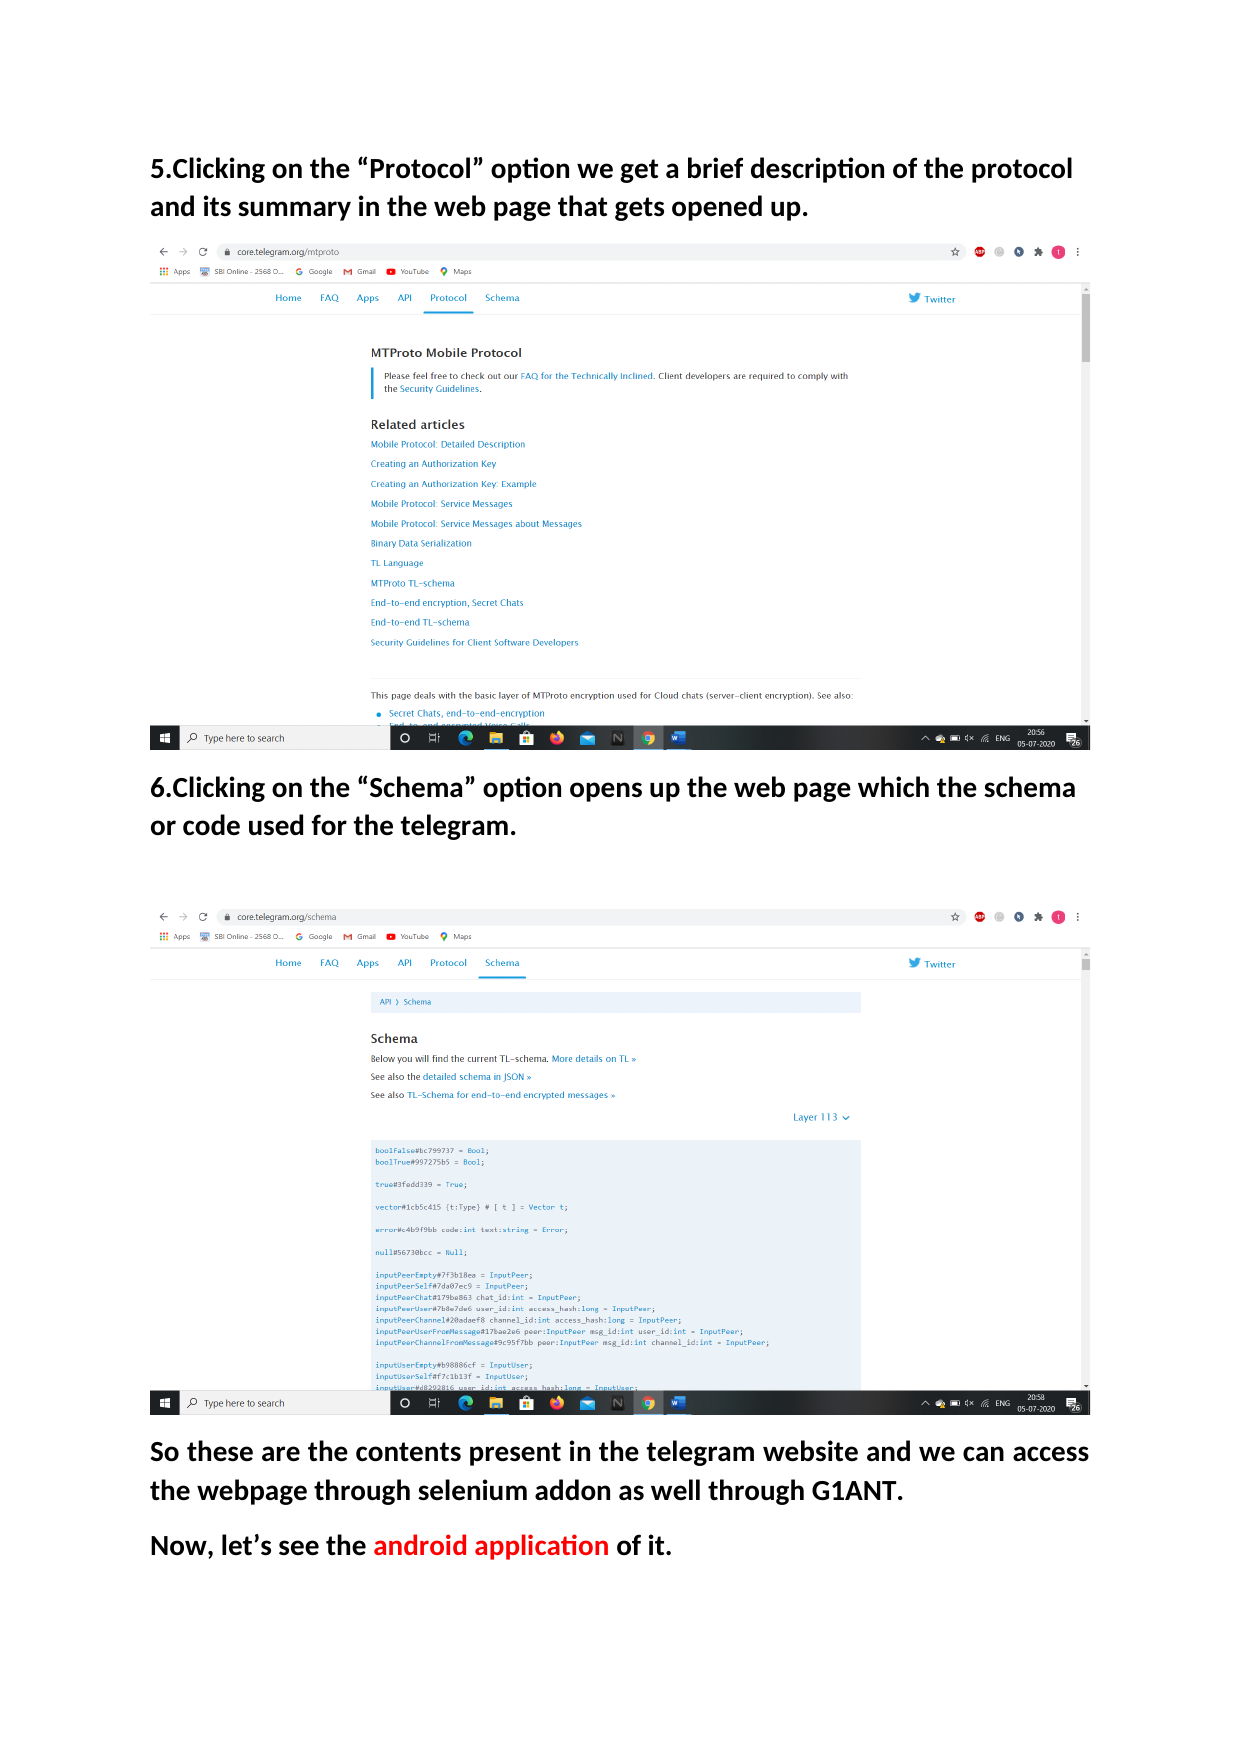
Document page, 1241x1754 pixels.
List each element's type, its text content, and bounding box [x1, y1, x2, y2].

picture [150, 243, 1091, 750]
text 5.Clicking on the “Protocol” option we get a brief description of the protocol and its summary in the web page that gets opened up. [150, 150, 1090, 224]
text Now, let’s see the android application of it. [150, 1527, 1090, 1562]
picture [150, 909, 1091, 1415]
text So these are the contents present in the telegram website and we can access the webpage through selenium addon as well through G1ANT. [150, 1433, 1090, 1507]
text 6.Clicking on the “Schema” option opens up the web page which the schema or code used for the telegram. [150, 769, 1090, 843]
